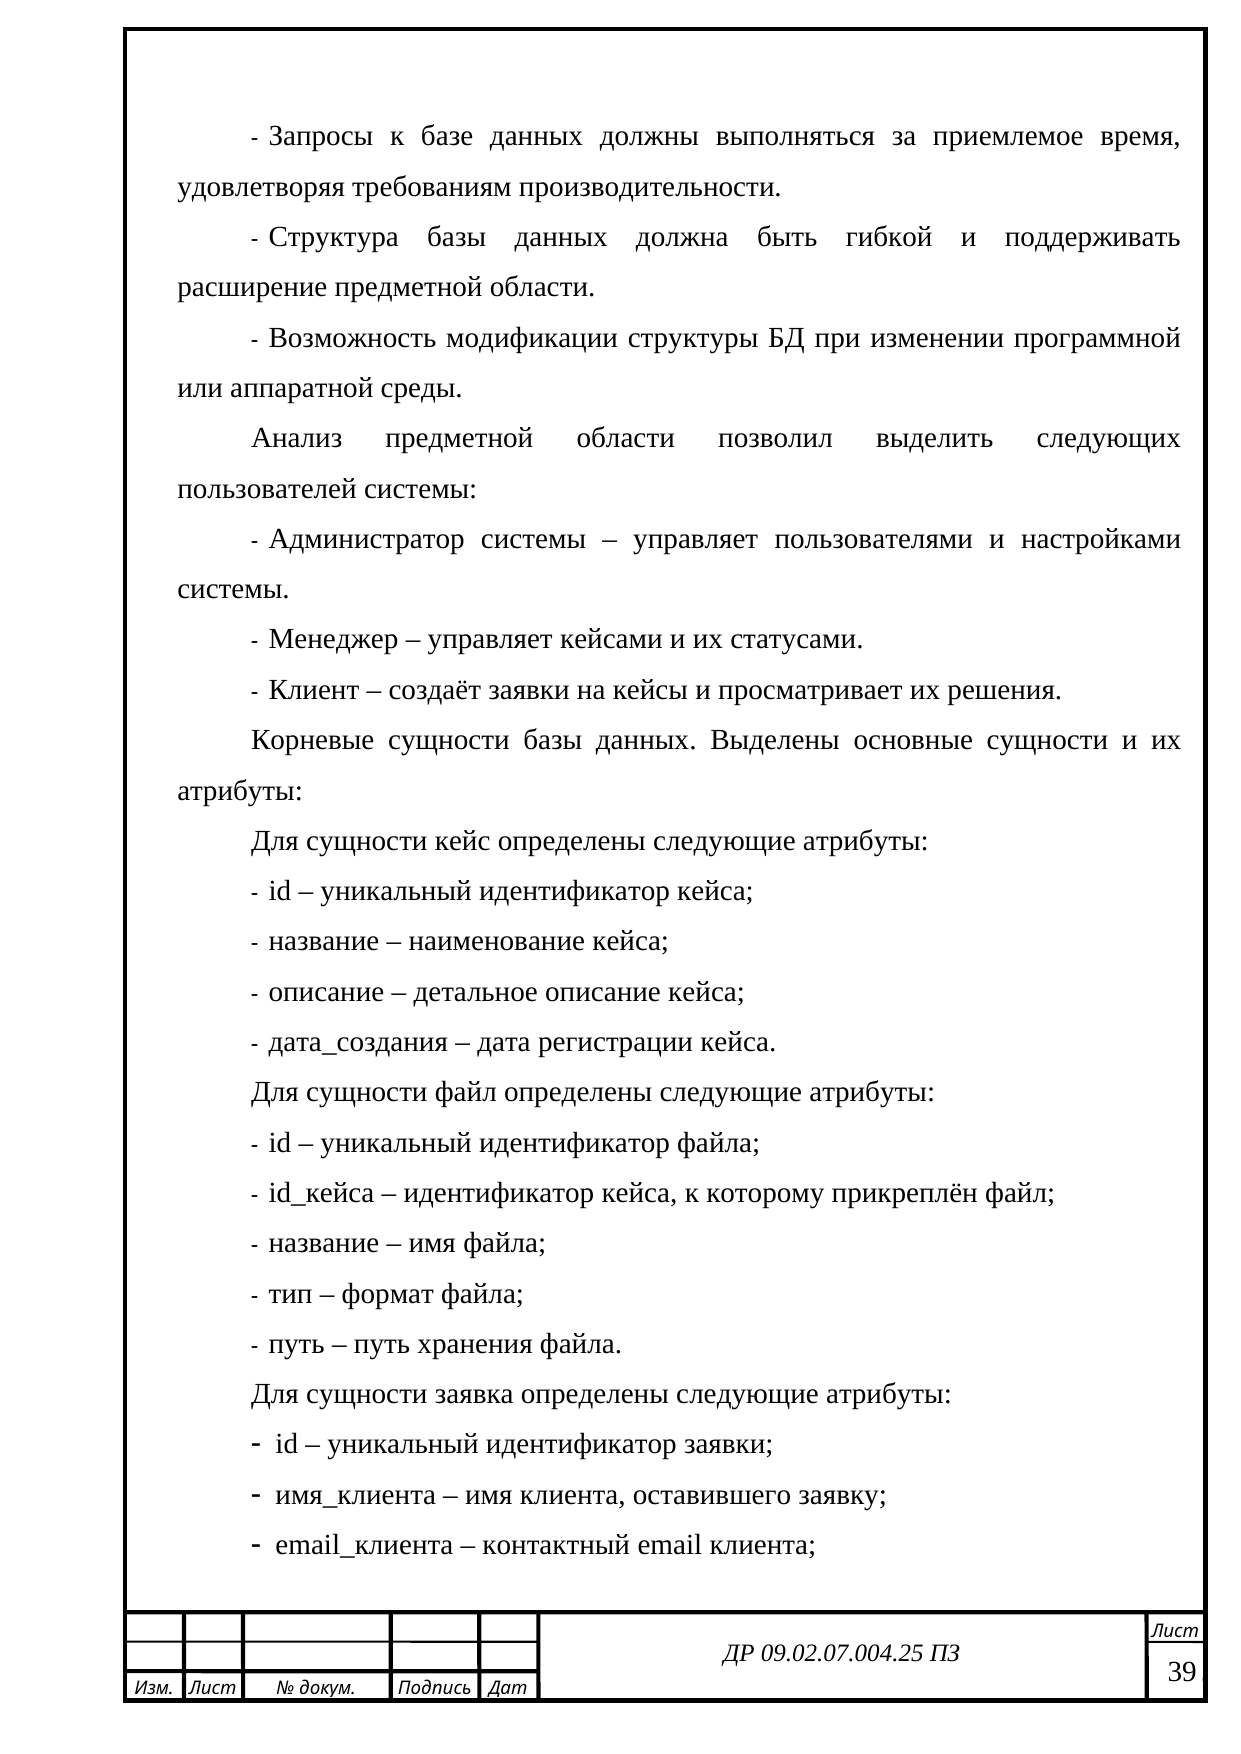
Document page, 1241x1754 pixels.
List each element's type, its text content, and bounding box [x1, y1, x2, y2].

list название – наименование кейса; [177, 923, 1182, 957]
list Запросы к базе данных должны выполняться за приемлемое время, удовлетворяя требованиям производительности. [177, 118, 1182, 202]
list Для сущности кейс определены следующие атрибуты: [177, 823, 1182, 856]
list название – имя файла; [177, 1225, 1182, 1259]
list id – уникальный идентификатор файла; [177, 1125, 1182, 1158]
list дата_создания – дата регистрации кейса. [177, 1024, 1182, 1058]
list id – уникальный идентификатор кейса; [177, 873, 1182, 907]
list путь – путь хранения файла. [177, 1326, 1182, 1359]
list Для сущности заявка определены следующие атрибуты: [177, 1376, 1182, 1410]
list Менеджер – управляет кейсами и их статусами. [177, 622, 1182, 655]
list имя_клиента – имя клиента, оставившего заявку; [177, 1477, 1182, 1511]
list Администратор системы – управляет пользователями и настройками системы. [177, 521, 1182, 605]
list id_кейса – идентификатор кейса, к которому прикреплён файл; [177, 1175, 1182, 1209]
text Анализ предметной области позволил выделить следующих пользователей системы: [177, 420, 1182, 504]
list описание – детальное описание кейса; [177, 974, 1182, 1007]
list Возможность модификации структуры БД при изменении программной или аппаратной среды. [177, 320, 1182, 404]
list id – уникальный идентификатор заявки; [177, 1427, 1182, 1460]
list Структура базы данных должна быть гибкой и поддерживать расширение предметной области. [177, 219, 1182, 303]
list Для сущности файл определены следующие атрибуты: [177, 1074, 1182, 1108]
list Клиент – создаёт заявки на кейсы и просматривает их решения. [177, 672, 1182, 706]
list тип – формат файла; [177, 1276, 1182, 1309]
text Корневые сущности базы данных. Выделены основные сущности и их атрибуты: [177, 722, 1182, 806]
list email_клиента – контактный email клиента; [177, 1527, 1182, 1561]
